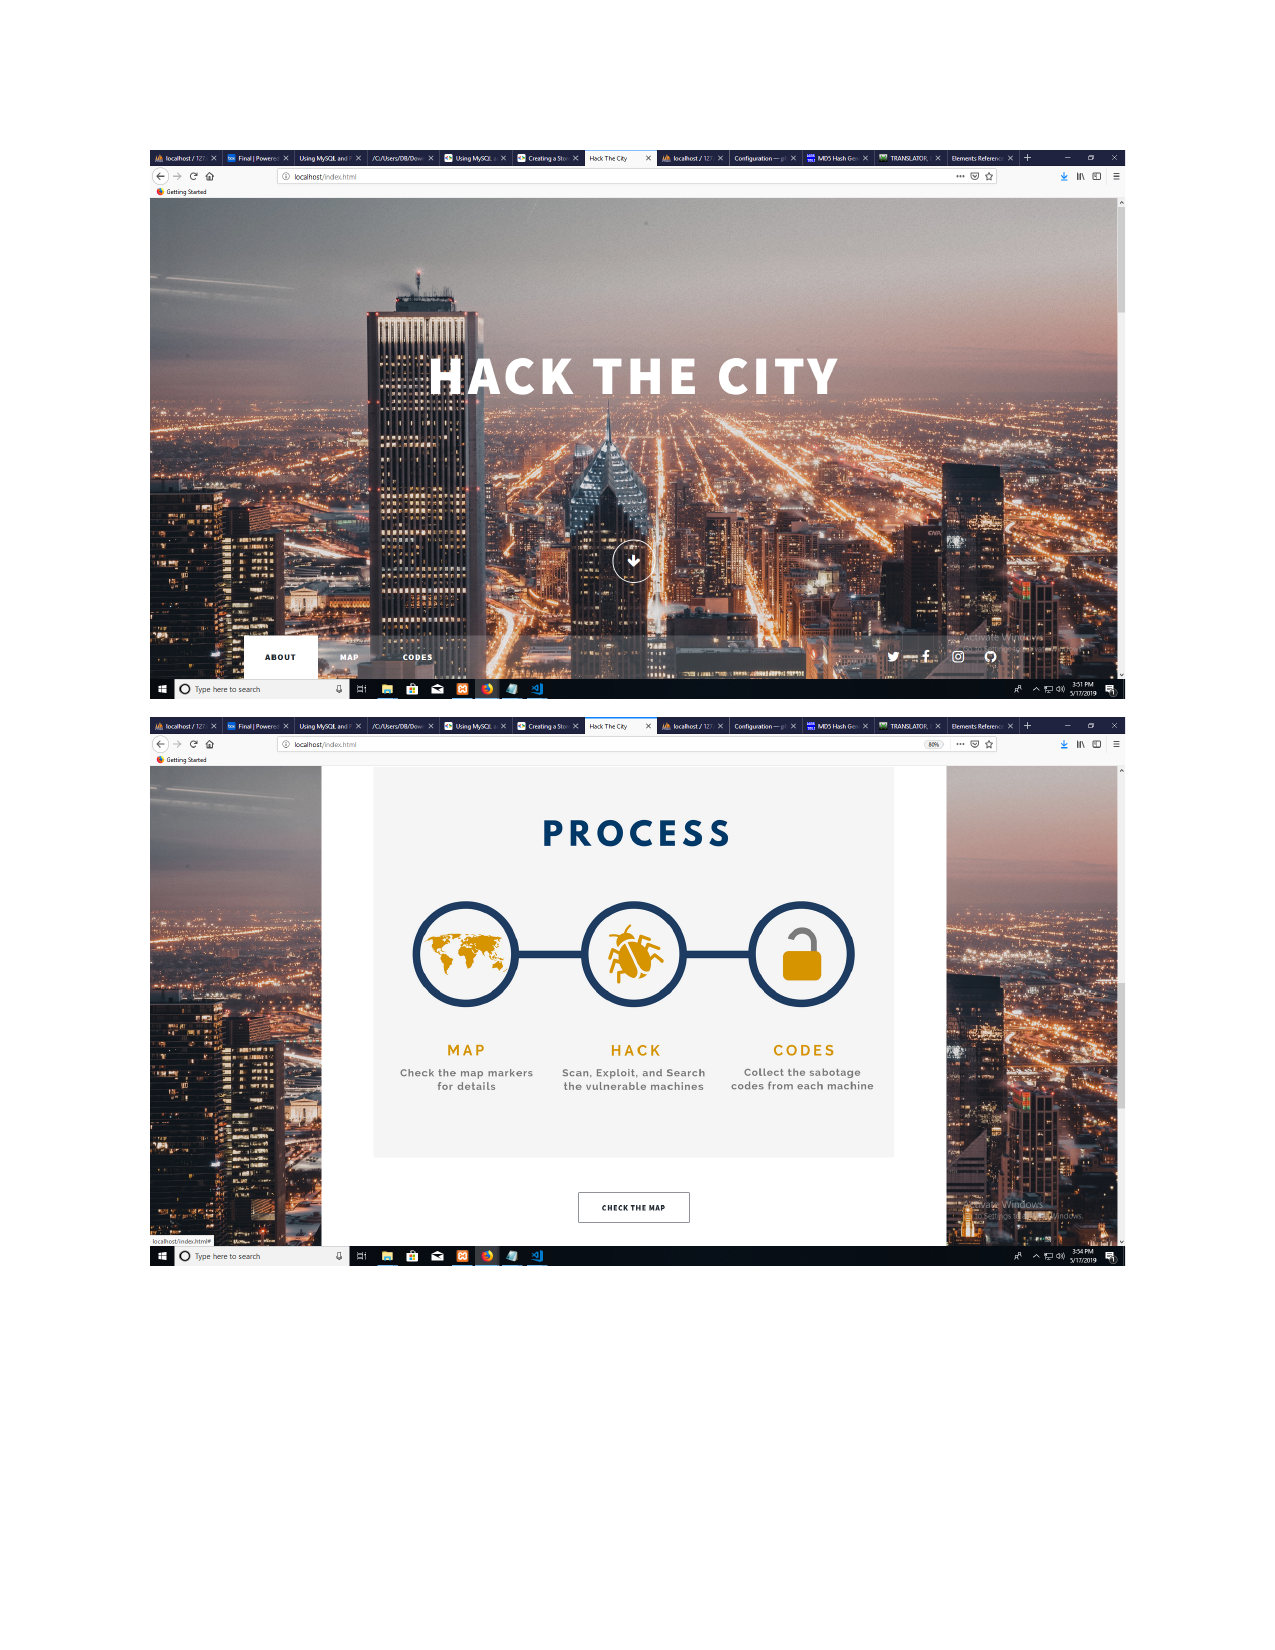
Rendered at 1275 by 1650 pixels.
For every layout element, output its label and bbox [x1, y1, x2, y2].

picture [150, 717, 1125, 1266]
picture [150, 150, 1125, 699]
